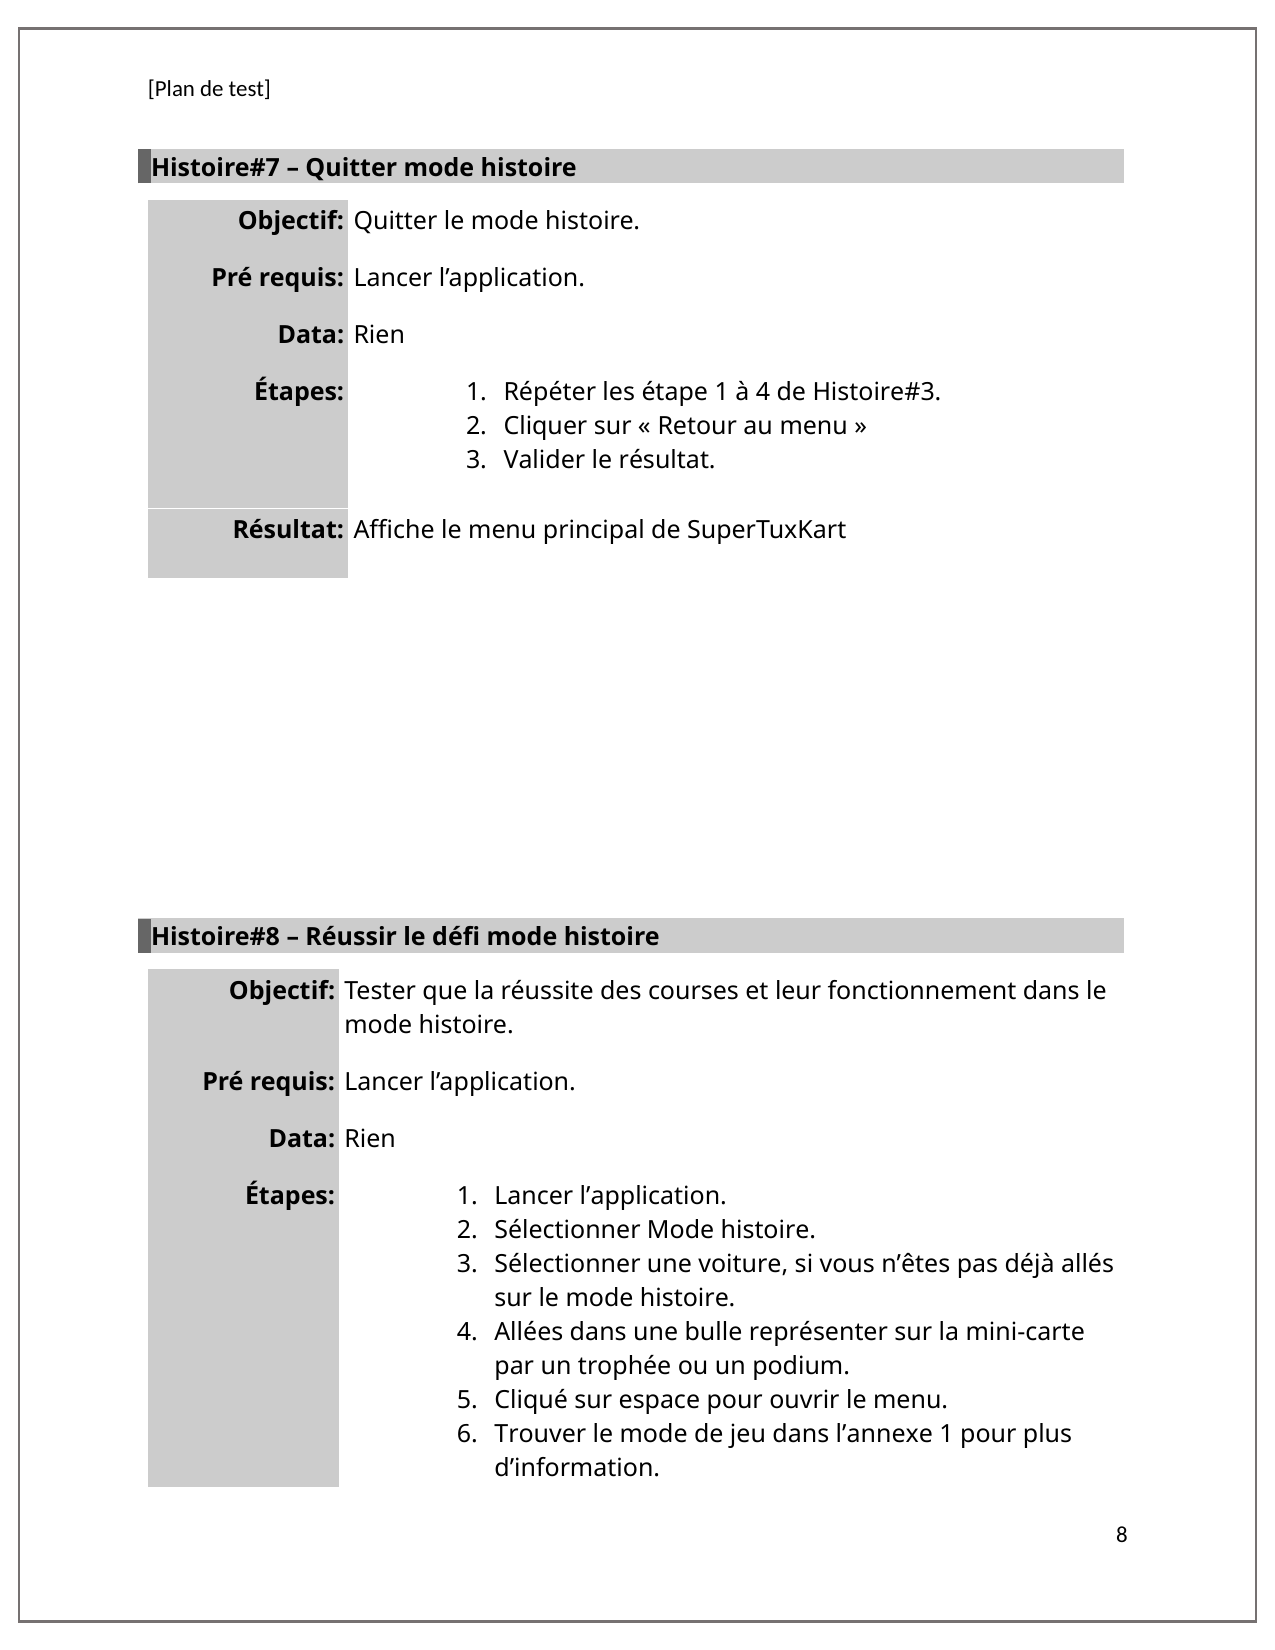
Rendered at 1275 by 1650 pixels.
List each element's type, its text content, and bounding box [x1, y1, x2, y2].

table_header Quitter le mode histoire. [349, 200, 1127, 257]
table_header Objectif: [148, 969, 339, 1060]
table_cell Lancer l’application. [349, 257, 1127, 314]
text Histoire#8 – Réussir le défi mode histoire [138, 918, 1124, 953]
table_cell Pré requis: [148, 257, 348, 314]
table_cell Affiche le menu principal de SuperTuxKart [349, 509, 1127, 578]
table_cell Rien [349, 314, 1127, 371]
text Histoire#7 – Quitter mode histoire [151, 149, 1124, 183]
table_header Objectif: [148, 200, 348, 257]
table_cell Résultat: [148, 509, 348, 578]
table_cell Étapes: [148, 1174, 339, 1487]
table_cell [340, 1174, 1127, 1487]
table_cell Étapes: [148, 371, 348, 508]
table_cell Lancer l’application. [340, 1060, 1127, 1117]
table_header Tester que la réussite des courses et leur fonctionnement dans le mode histoire. [340, 969, 1127, 1060]
table_cell Répéter les étape 1 à 4 de Histoire#3. Cliquer sur « Retour au menu » Valider le résultat. [349, 371, 1127, 508]
table_cell Rien [340, 1117, 1127, 1174]
table_cell Data: [148, 314, 348, 371]
table_cell Pré requis: [148, 1060, 339, 1117]
table_cell Data: [148, 1117, 339, 1174]
